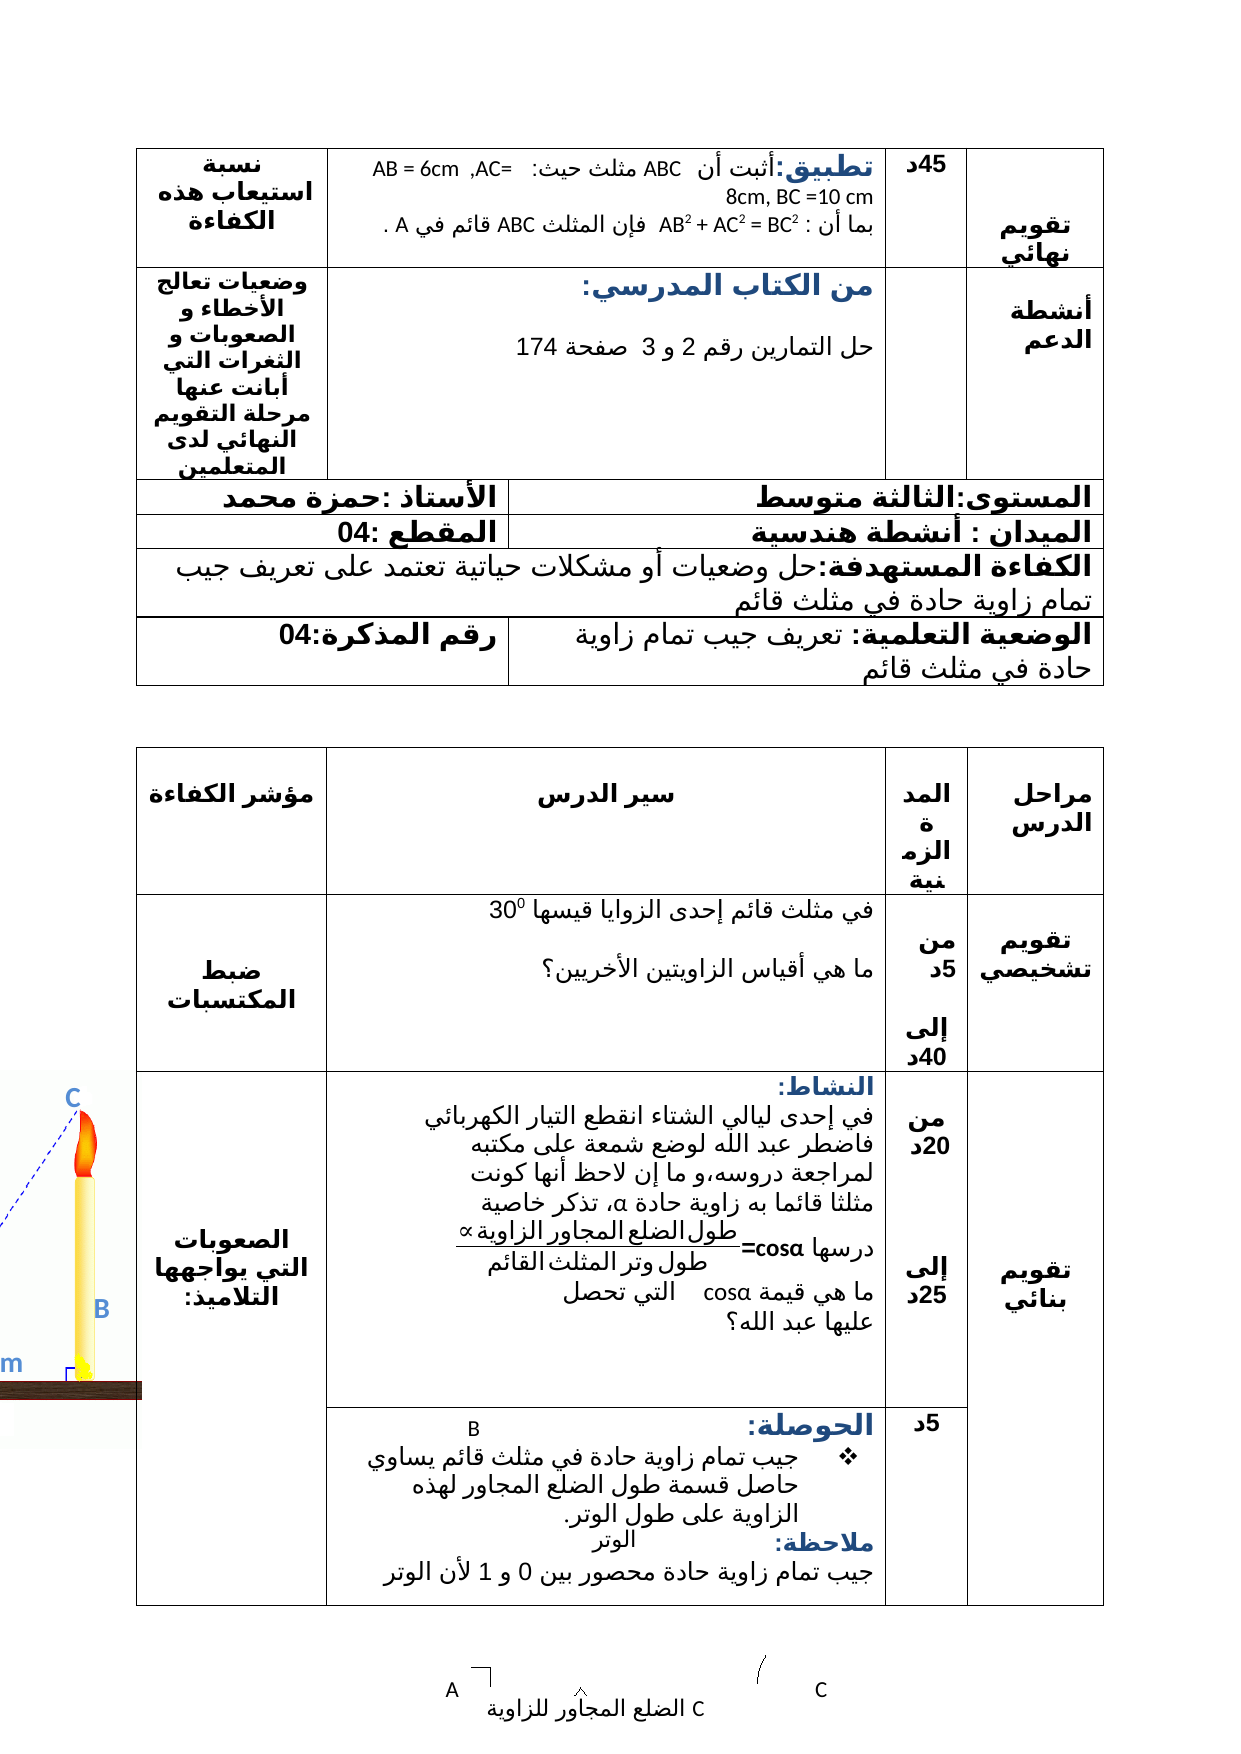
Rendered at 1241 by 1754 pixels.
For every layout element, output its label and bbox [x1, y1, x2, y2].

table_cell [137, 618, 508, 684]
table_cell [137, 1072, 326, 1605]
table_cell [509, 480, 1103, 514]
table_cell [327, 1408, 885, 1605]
picture [0, 1070, 136, 1449]
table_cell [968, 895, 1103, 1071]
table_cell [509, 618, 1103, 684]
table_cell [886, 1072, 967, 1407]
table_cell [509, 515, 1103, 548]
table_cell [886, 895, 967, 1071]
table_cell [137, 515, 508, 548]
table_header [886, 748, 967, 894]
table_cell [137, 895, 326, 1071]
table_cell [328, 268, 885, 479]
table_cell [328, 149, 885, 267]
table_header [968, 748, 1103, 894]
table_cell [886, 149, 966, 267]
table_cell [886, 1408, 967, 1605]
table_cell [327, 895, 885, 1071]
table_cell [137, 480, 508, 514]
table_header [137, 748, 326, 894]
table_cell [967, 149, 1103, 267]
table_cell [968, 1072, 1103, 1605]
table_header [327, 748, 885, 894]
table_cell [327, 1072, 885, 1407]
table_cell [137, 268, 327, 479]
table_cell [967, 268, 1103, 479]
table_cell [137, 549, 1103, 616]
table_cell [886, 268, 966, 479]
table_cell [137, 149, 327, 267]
